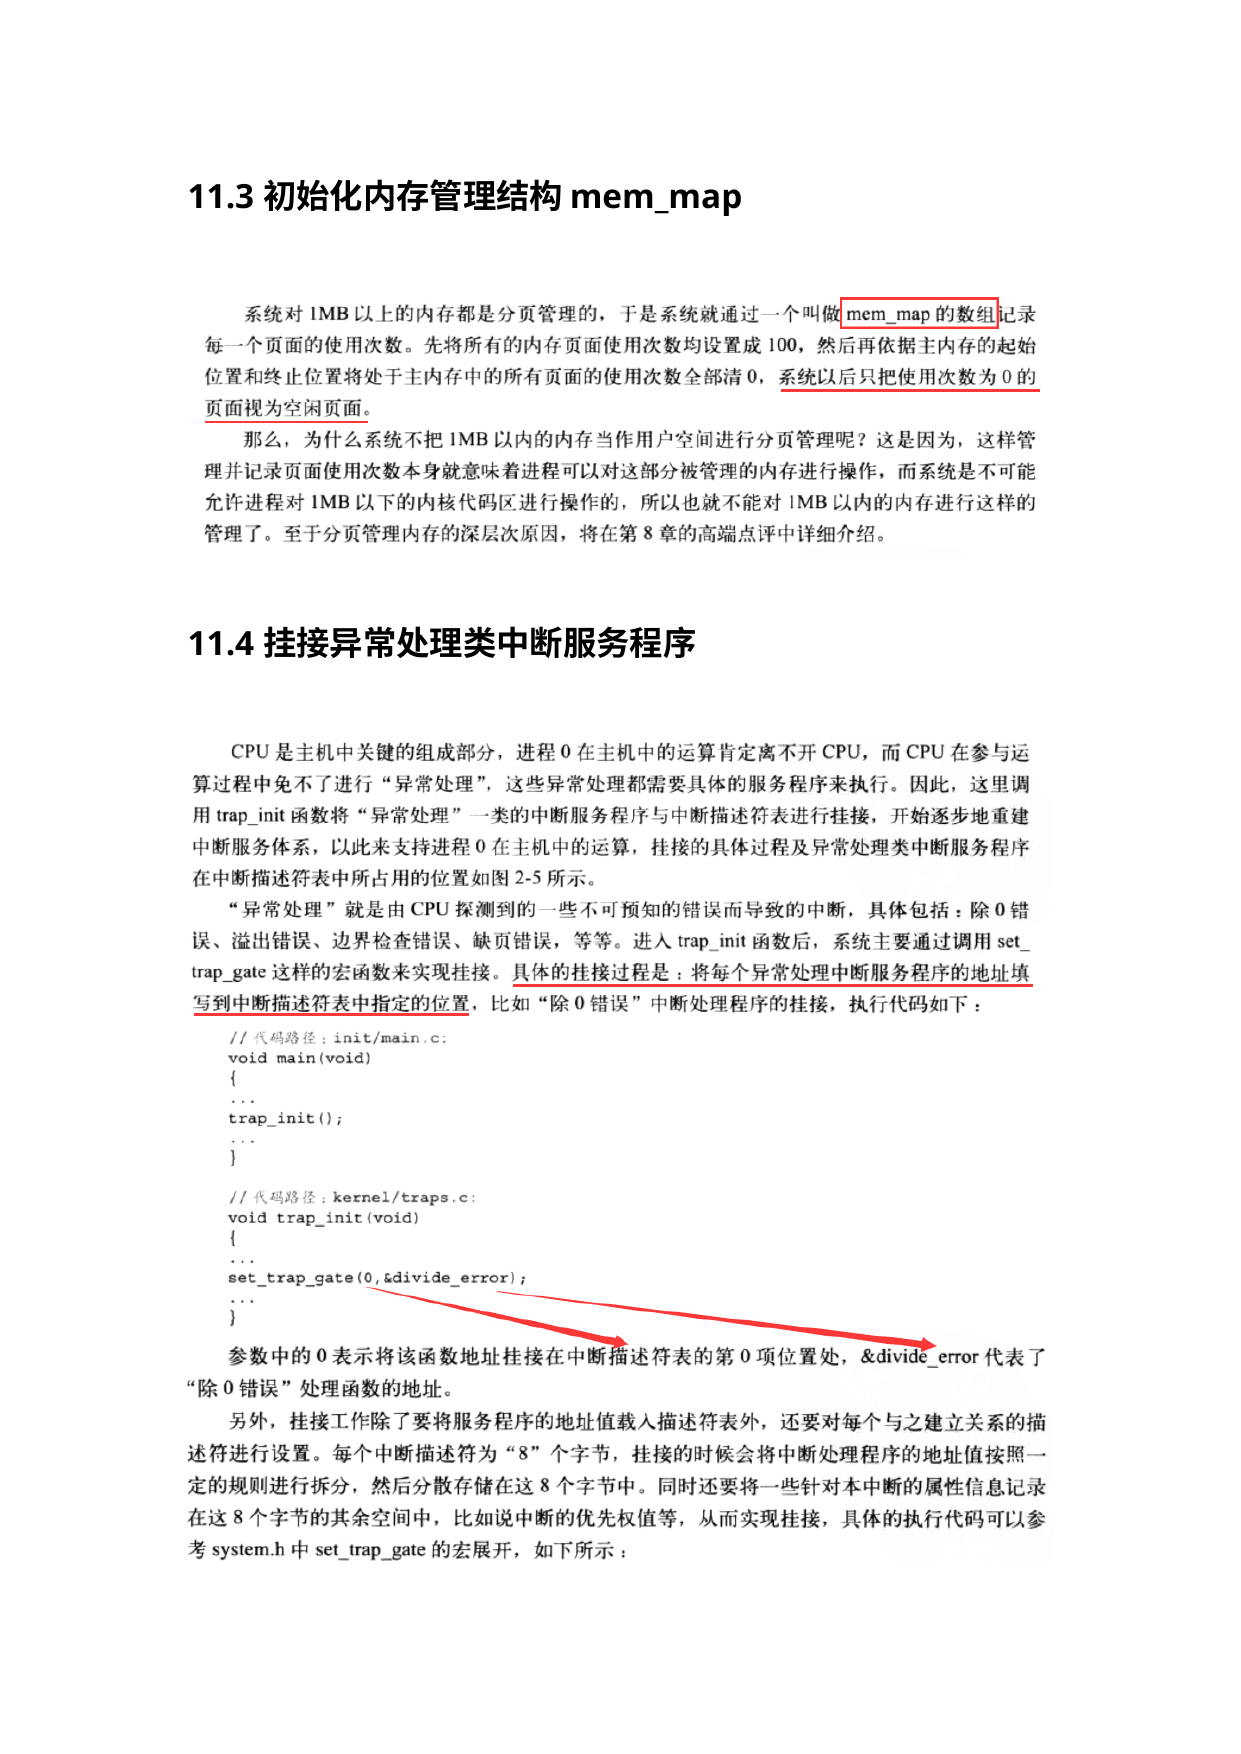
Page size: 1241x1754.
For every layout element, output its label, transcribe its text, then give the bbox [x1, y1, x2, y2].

picture [187, 1028, 1053, 1563]
picture [187, 289, 1053, 555]
subtitle 11.4 挂接异常处理类中断服务程序 [187, 609, 1053, 674]
picture [187, 736, 1053, 1016]
subtitle 11.3 初始化内存管理结构mem_map [187, 162, 1053, 227]
